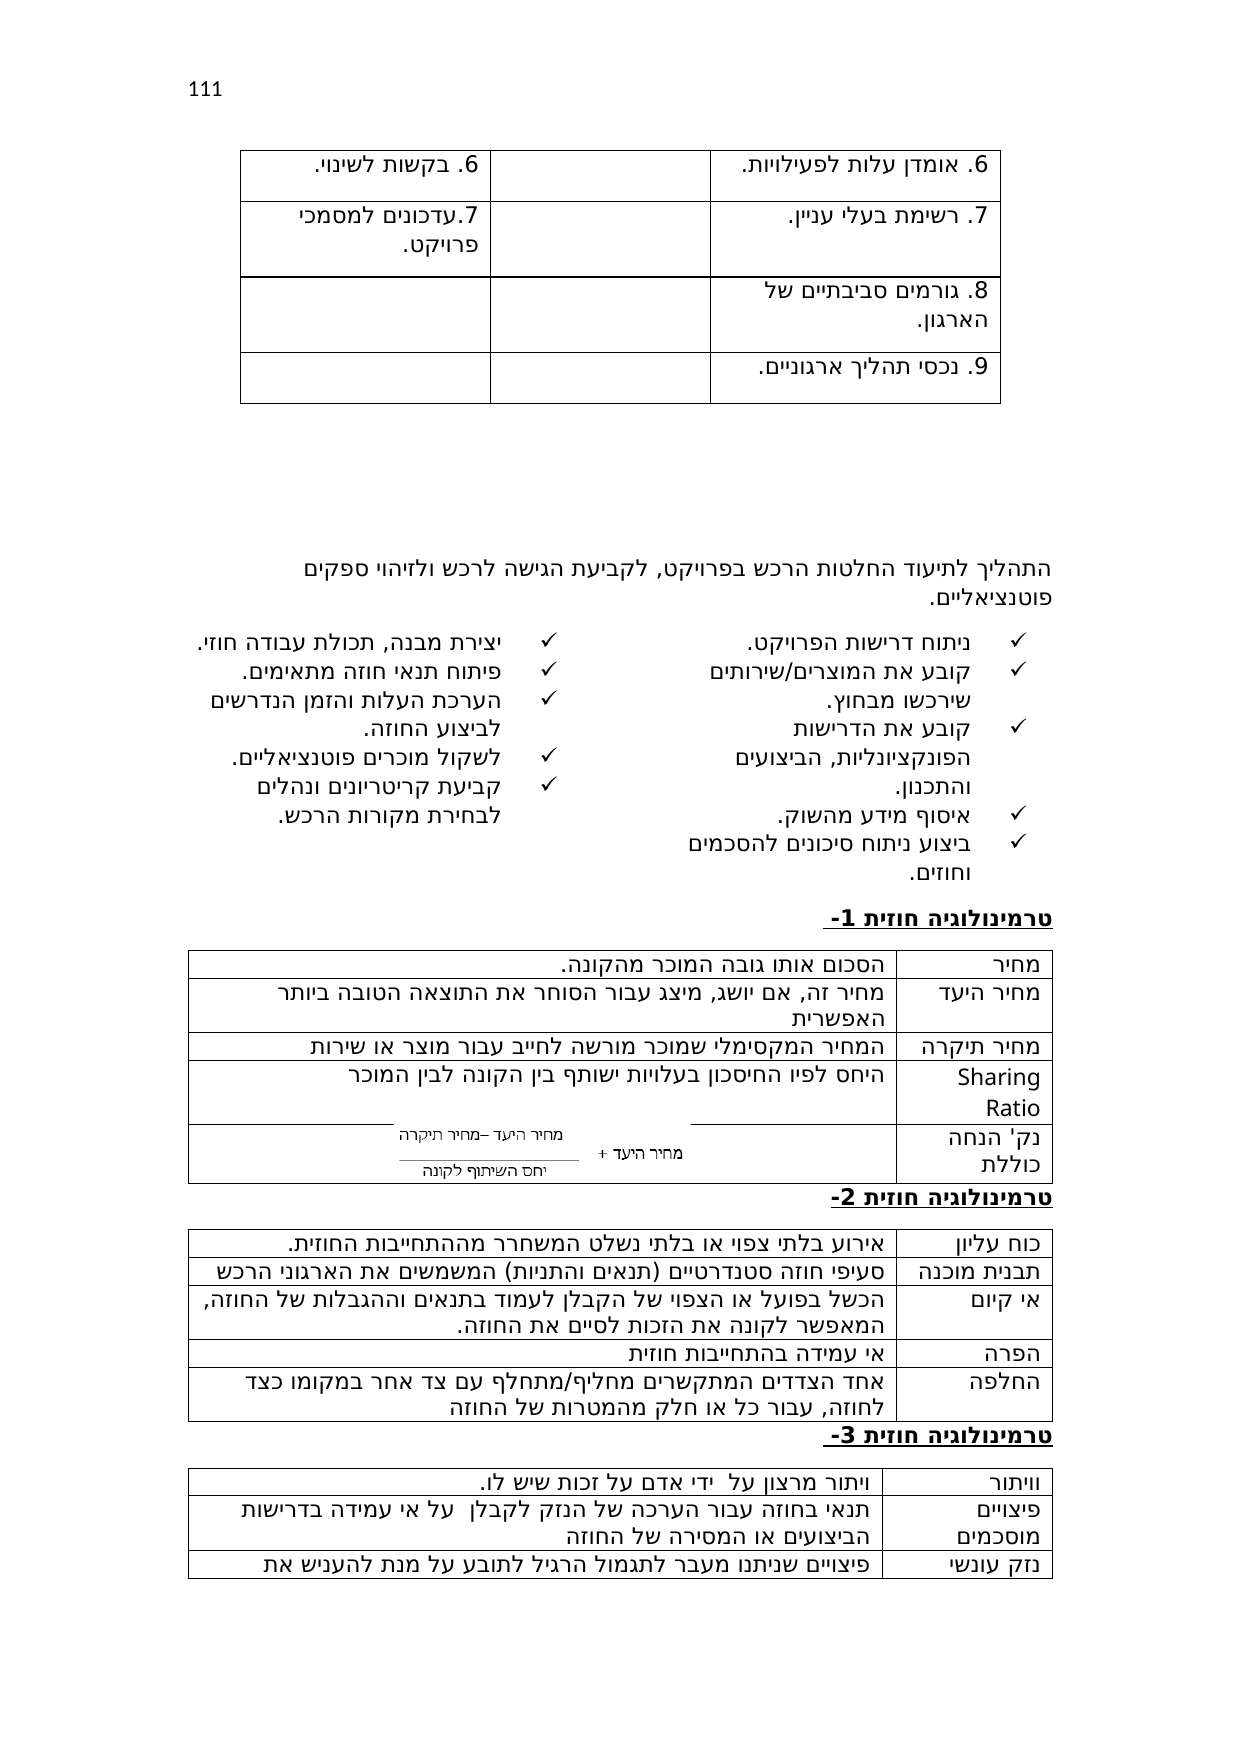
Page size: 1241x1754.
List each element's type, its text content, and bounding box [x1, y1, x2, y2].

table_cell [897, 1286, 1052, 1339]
list פיתוח תנאי חוזה מתאימים. [187, 658, 539, 685]
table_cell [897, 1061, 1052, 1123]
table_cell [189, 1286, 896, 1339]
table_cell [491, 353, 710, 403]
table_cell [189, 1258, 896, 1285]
list קובע את המוצרים/שירותים שירכשו מבחוץ. [657, 658, 1009, 713]
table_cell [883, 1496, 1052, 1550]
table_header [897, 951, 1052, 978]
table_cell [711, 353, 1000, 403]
list קביעת קריטריונים ונהלים לבחירת מקורות הרכש. [187, 773, 539, 828]
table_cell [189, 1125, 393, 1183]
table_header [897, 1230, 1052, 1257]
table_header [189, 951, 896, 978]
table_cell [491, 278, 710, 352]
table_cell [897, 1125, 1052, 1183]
text התהליך לתיעוד החלטות הרכש בפרויקט, לקביעת הגישה לרכש ולזיהוי ספקים פוטנציאליים. [187, 555, 1053, 611]
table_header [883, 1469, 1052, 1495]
list ביצוע ניתוח סיכונים להסכמים וחוזים. [657, 831, 1009, 886]
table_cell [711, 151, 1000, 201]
list הערכת העלות והזמן הנדרשים לביצוע החוזה. [187, 687, 539, 742]
list קובע את הדרישות הפונקציונליות, הביצועים והתכנון. [657, 716, 1009, 800]
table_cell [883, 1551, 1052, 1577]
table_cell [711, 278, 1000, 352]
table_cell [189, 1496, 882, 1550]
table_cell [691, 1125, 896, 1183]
picture [393, 1124, 691, 1183]
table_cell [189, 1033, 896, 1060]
list יצירת מבנה, תכולת עבודה חוזי. [187, 629, 539, 656]
text טרמינולוגיה חוזית 3- [187, 1422, 1053, 1449]
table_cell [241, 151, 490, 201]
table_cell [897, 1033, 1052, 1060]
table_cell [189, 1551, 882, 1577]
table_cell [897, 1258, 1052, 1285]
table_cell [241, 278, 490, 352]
list איסוף מידע מהשוק. [657, 802, 1009, 828]
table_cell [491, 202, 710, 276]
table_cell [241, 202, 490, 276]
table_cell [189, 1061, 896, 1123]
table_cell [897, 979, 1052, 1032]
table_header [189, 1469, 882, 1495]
list לשקול מוכרים פוטנציאליים. [187, 744, 539, 771]
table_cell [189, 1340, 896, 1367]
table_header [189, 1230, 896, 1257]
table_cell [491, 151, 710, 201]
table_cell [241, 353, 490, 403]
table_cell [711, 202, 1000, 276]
text טרמינולוגיה חוזית 1- [187, 905, 1053, 931]
text טרמינולוגיה חוזית 2- [187, 1184, 1053, 1211]
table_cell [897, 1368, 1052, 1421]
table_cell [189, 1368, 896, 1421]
list ניתוח דרישות הפרויקט. [657, 629, 1009, 656]
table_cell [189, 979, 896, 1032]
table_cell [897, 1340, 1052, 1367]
